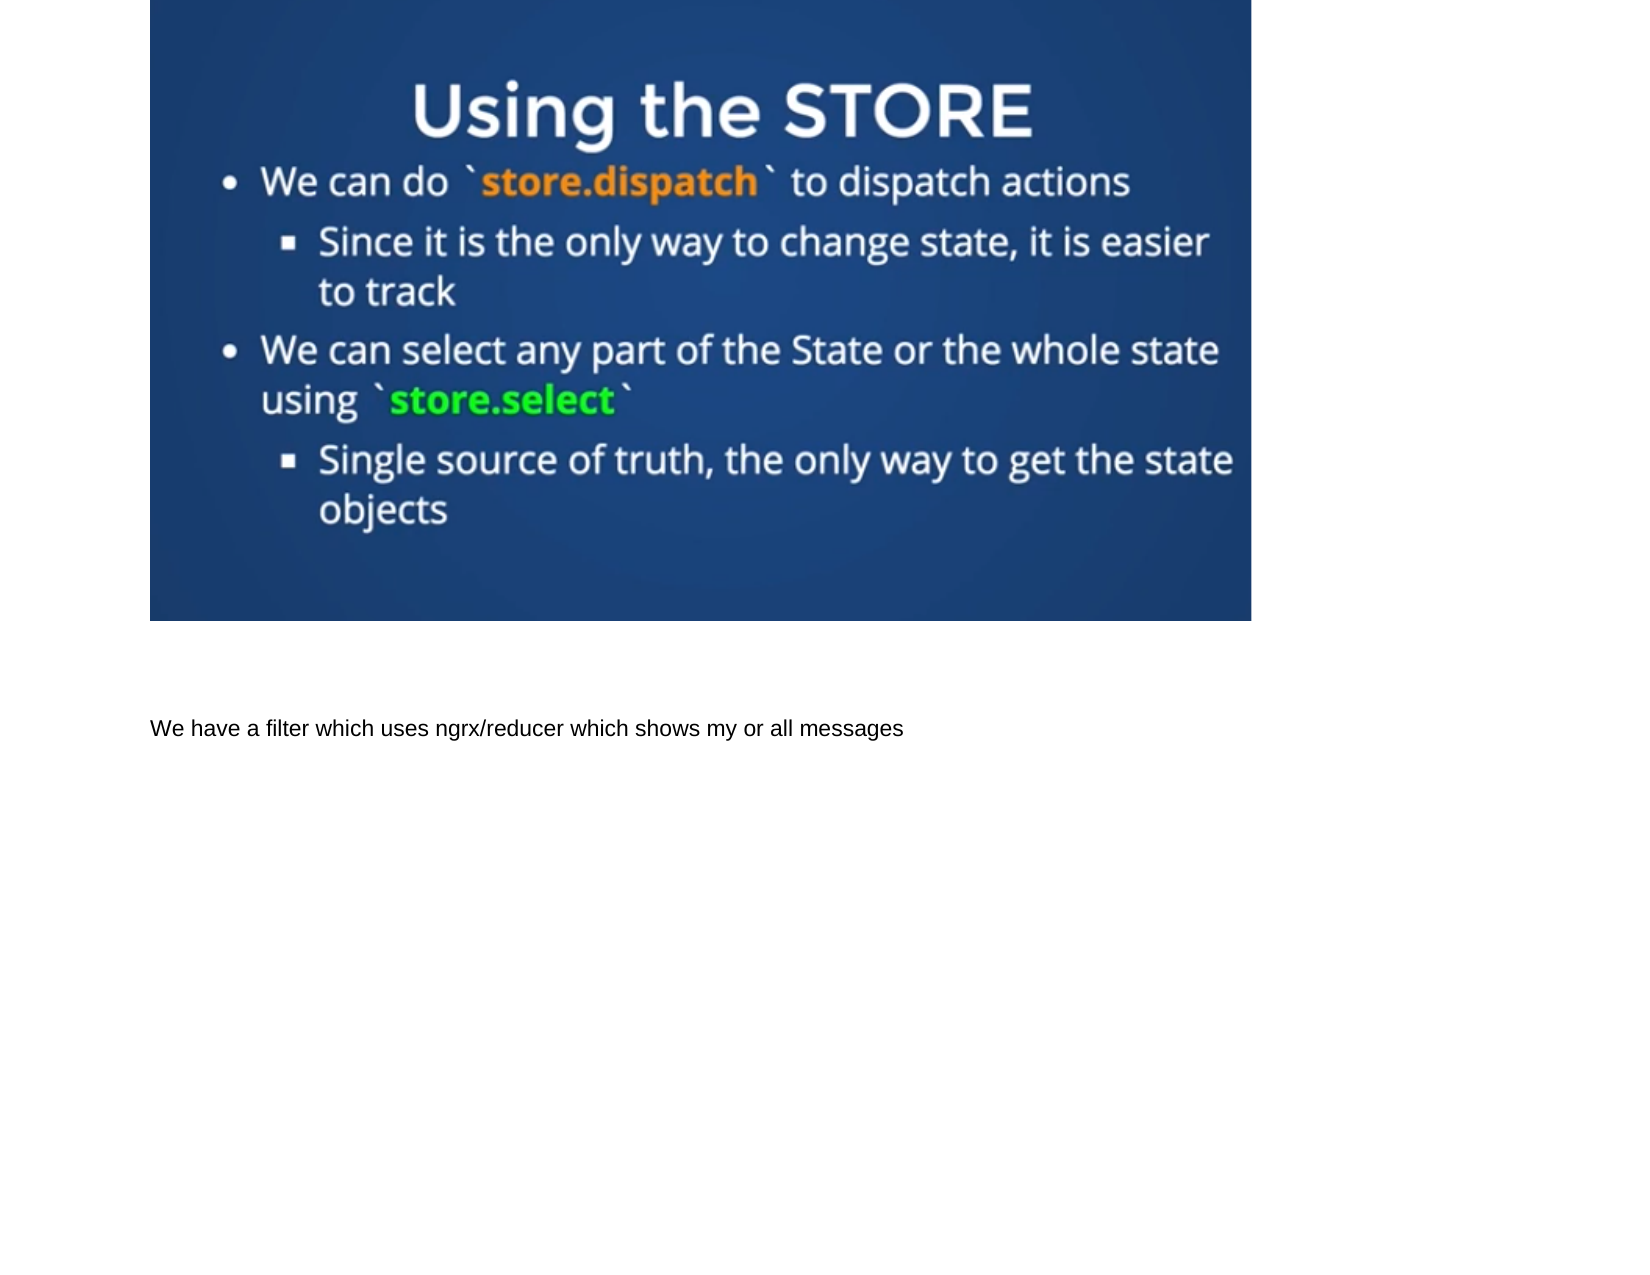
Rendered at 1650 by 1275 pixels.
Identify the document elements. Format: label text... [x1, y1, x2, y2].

picture [150, 0, 1252, 621]
text We have a filter which uses ngrx/reducer which shows my or all messages [150, 715, 1500, 741]
